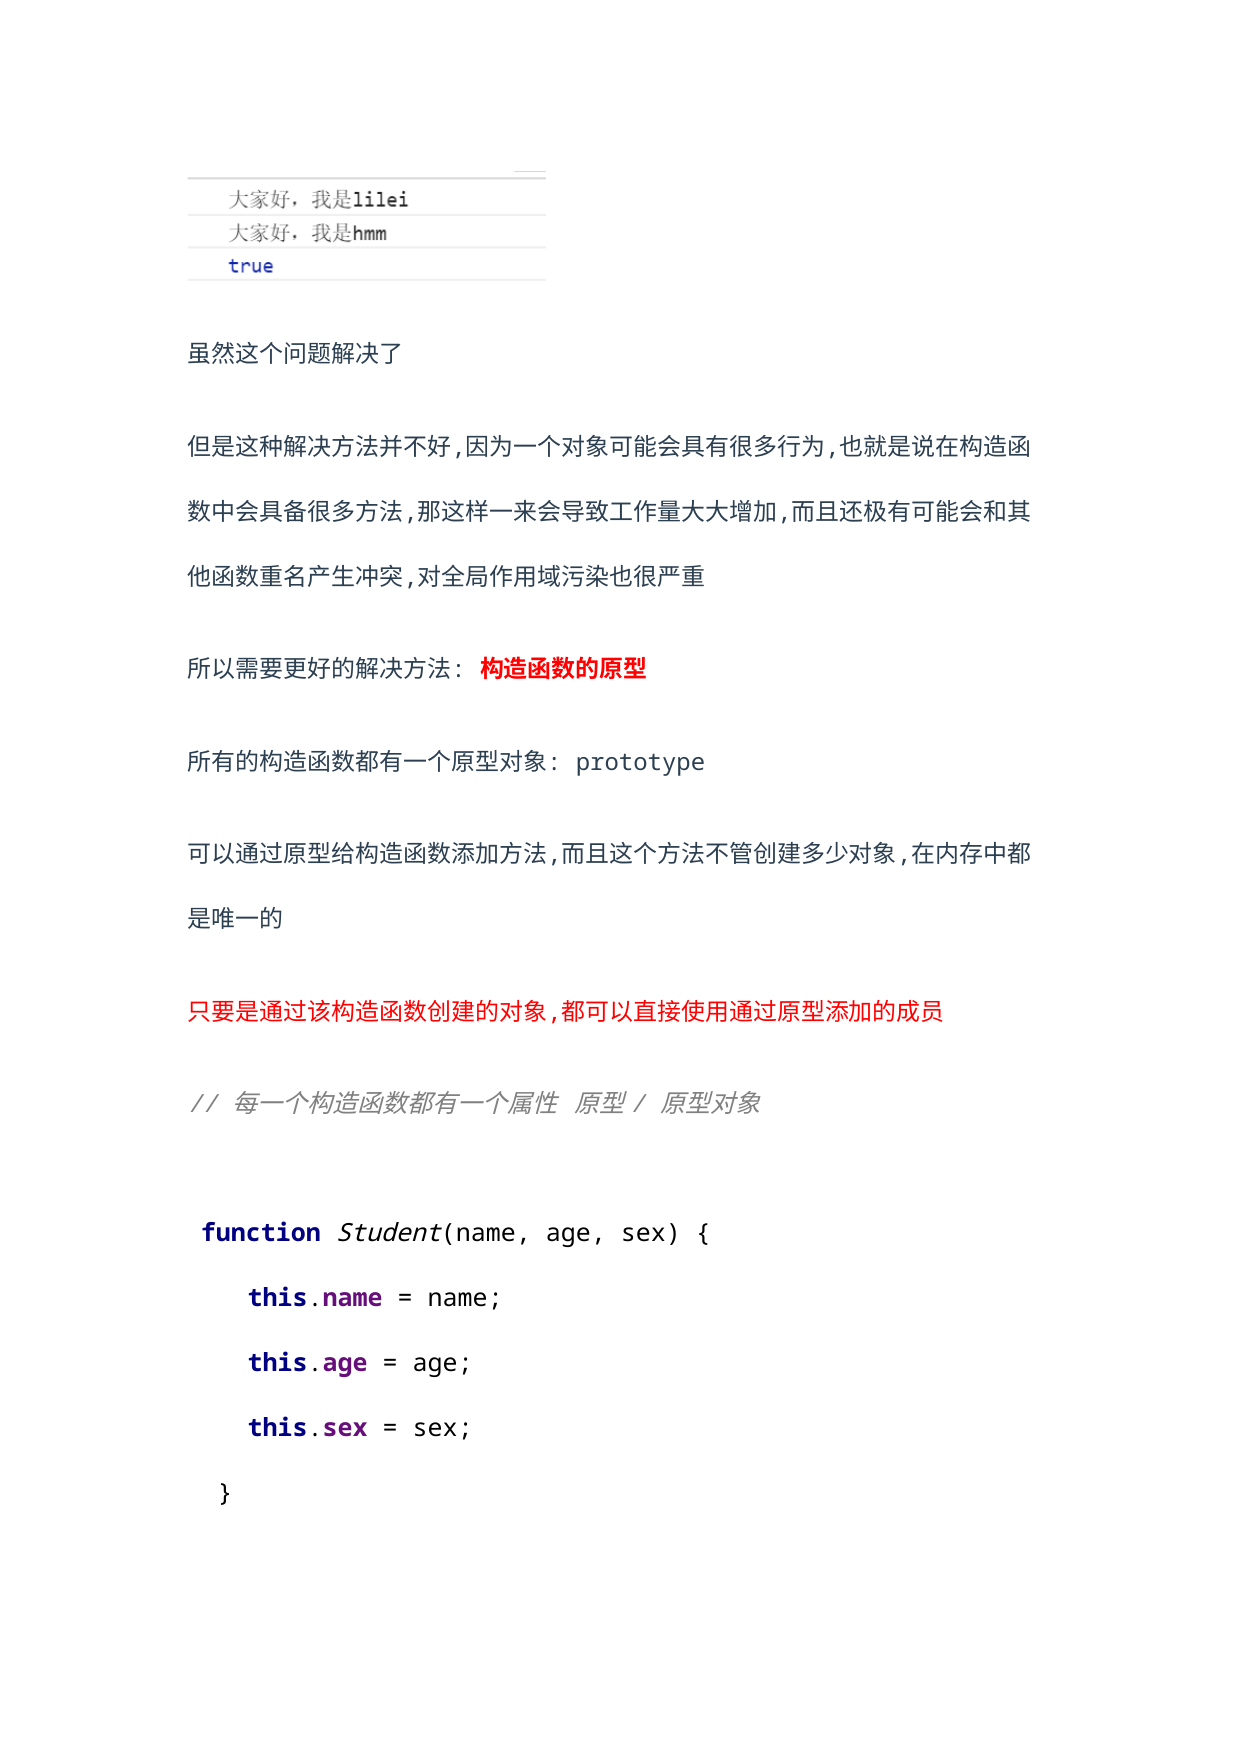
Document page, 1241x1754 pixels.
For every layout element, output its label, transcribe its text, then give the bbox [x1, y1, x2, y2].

text 只要是通过该构造函数创建的对象,都可以直接使用通过原型添加的成员 [187, 977, 1053, 1042]
text 所以需要更好的解决方法: 构造函数的原型 [187, 634, 1053, 699]
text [187, 1069, 1053, 1524]
text 所有的构造函数都有一个原型对象: prototype [187, 727, 1053, 792]
text 可以通过原型给构造函数添加方法,而且这个方法不管创建多少对象,在内存中都是唯一的 [187, 819, 1053, 949]
text 虽然这个问题解决了 [187, 319, 1053, 384]
text 但是这种解决方法并不好,因为一个对象可能会具有很多行为,也就是说在构造函数中会具备很多方法,那这样一来会导致工作量大大增加,而且还极有可能会和其他函数重名产生冲突,对全局作用域污染也很严重 [187, 412, 1053, 607]
picture [187, 171, 546, 283]
